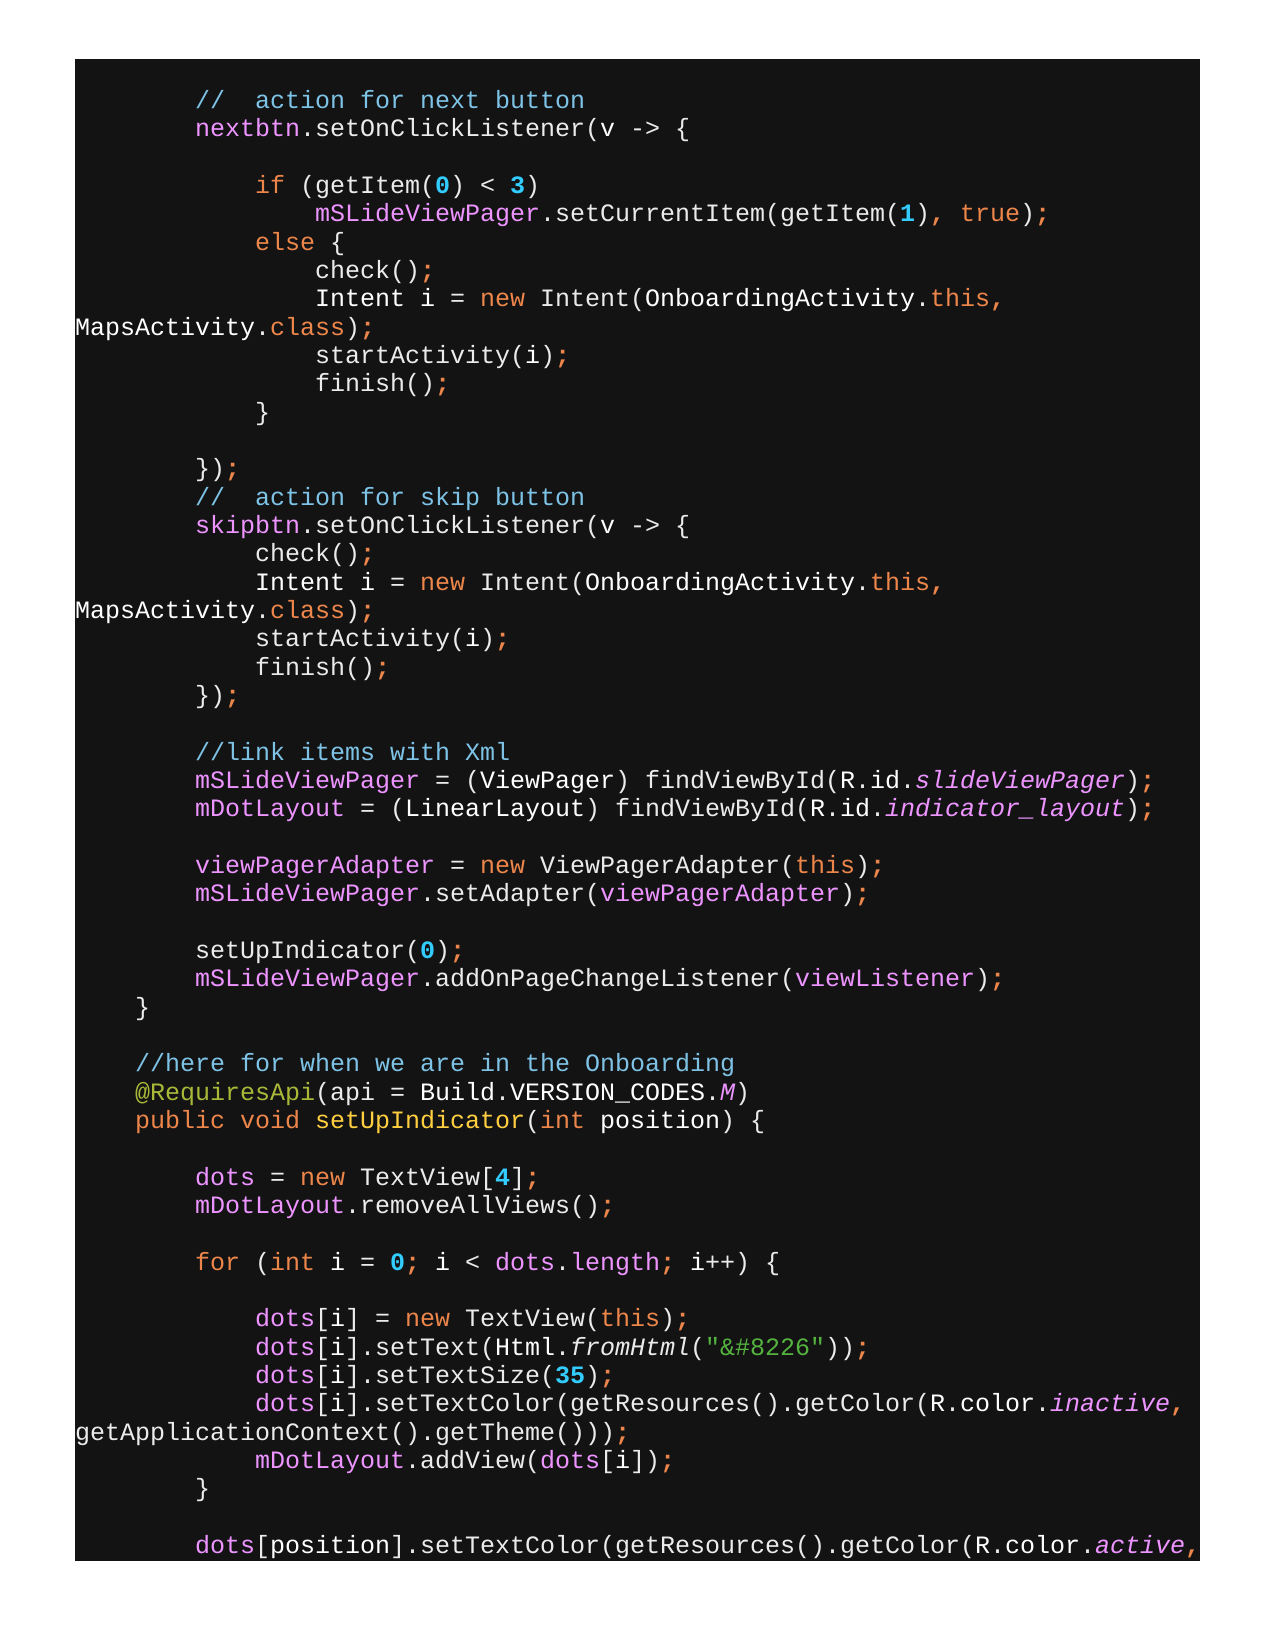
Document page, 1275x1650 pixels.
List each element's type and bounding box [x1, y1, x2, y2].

text [75, 59, 1200, 1561]
